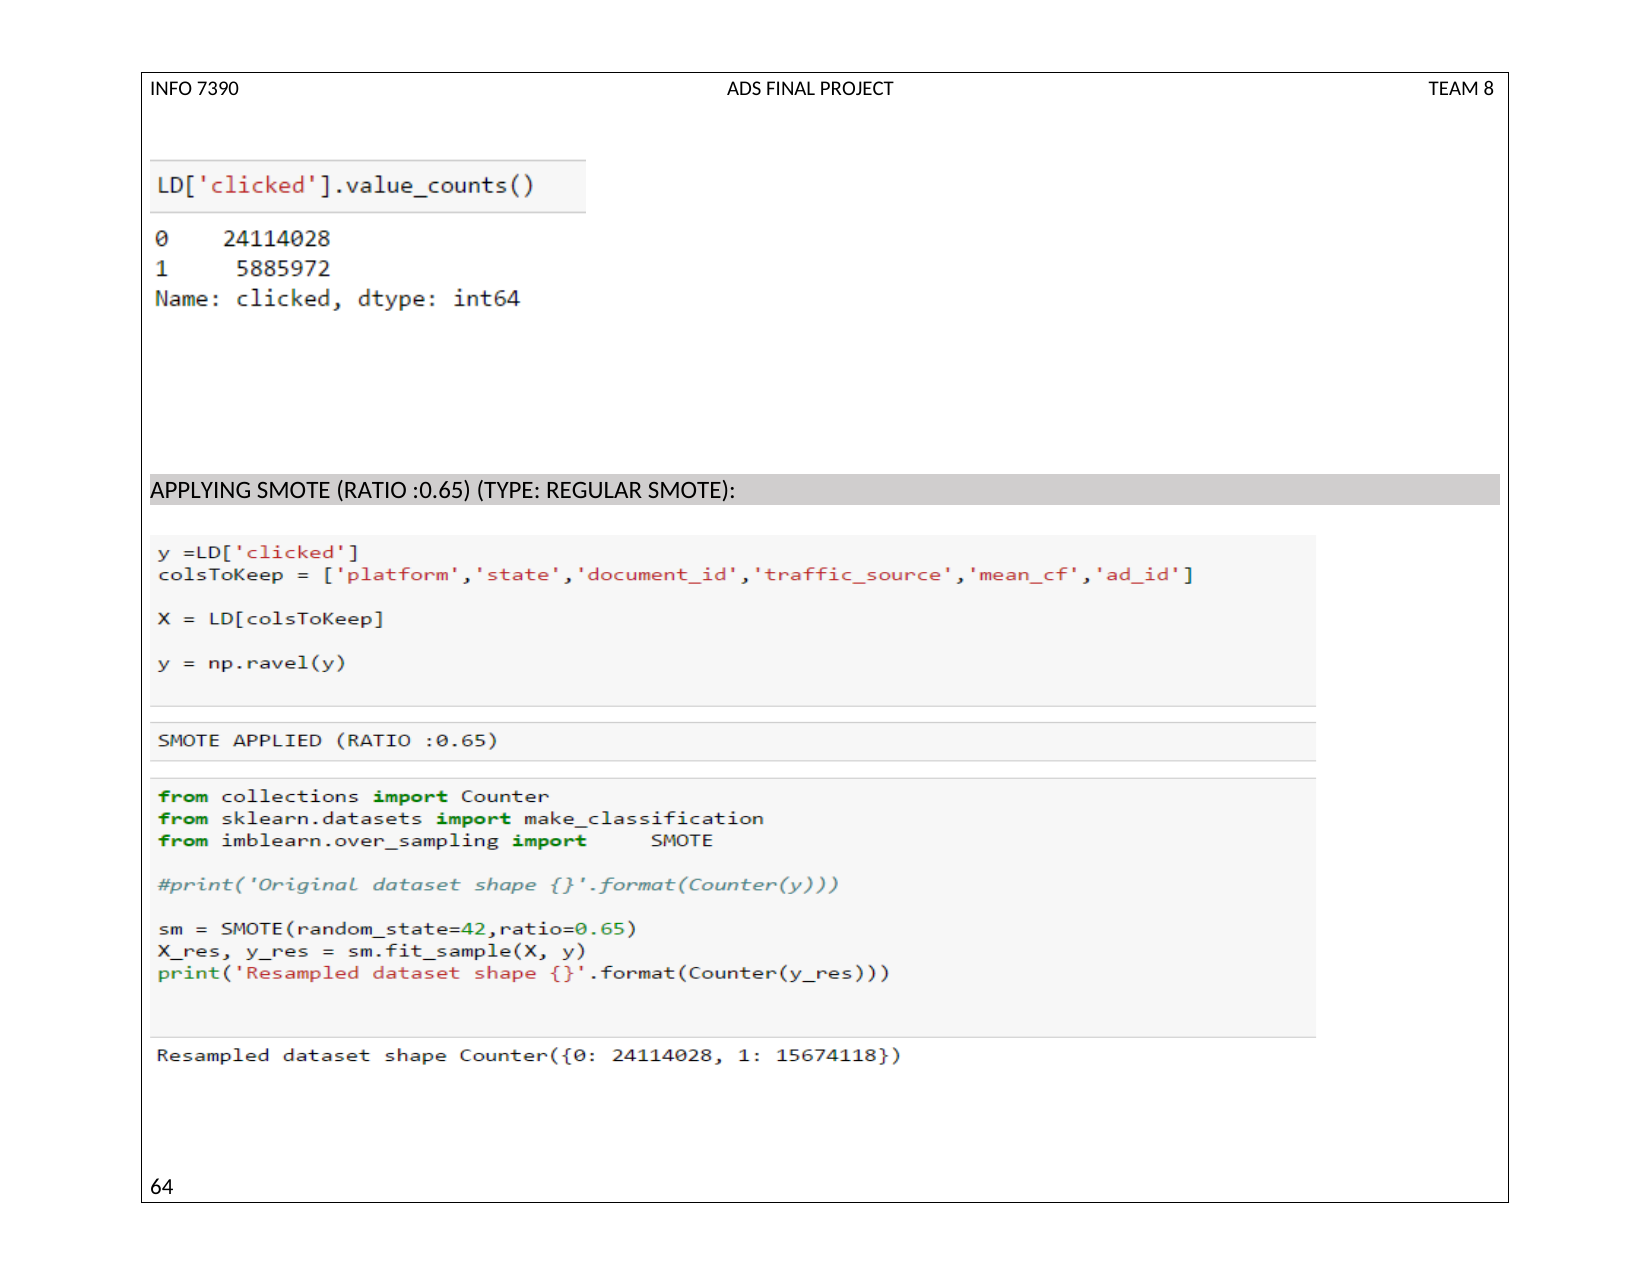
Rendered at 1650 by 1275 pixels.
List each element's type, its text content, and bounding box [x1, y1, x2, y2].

picture [150, 535, 1317, 1067]
text APPLYING SMOTE (RATIO :0.65) (TYPE: REGULAR SMOTE): [150, 474, 1500, 505]
picture [150, 150, 586, 322]
